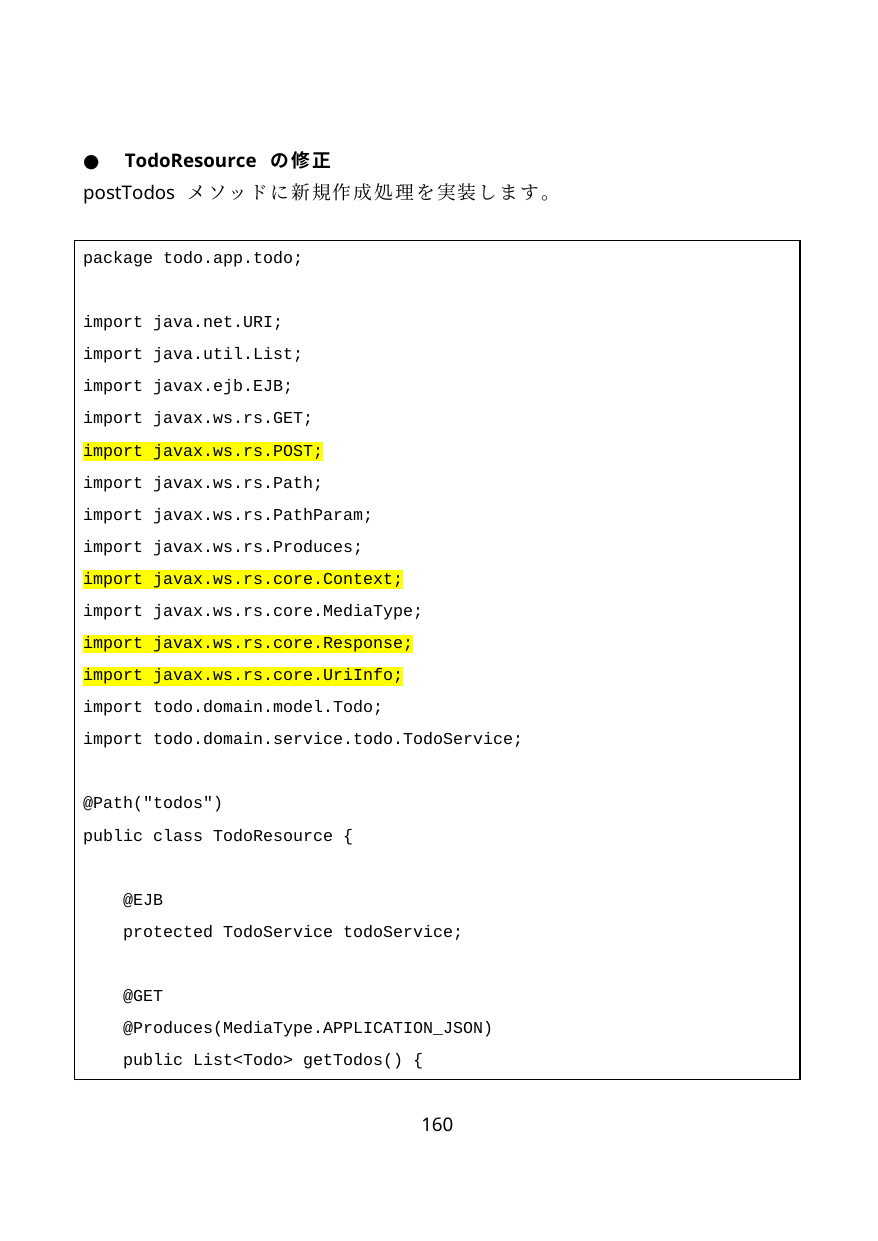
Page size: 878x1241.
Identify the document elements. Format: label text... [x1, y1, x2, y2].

text public List<Todo> getTodos() { [75, 1042, 799, 1079]
text import javax.ws.rs.Path; [83, 468, 791, 500]
text import javax.ws.rs.POST; [83, 436, 791, 468]
text import javax.ws.rs.core.MediaType; [83, 596, 791, 628]
text public class TodoResource { [83, 821, 791, 853]
text @Produces(MediaType.APPLICATION_JSON) [83, 1013, 791, 1042]
text import javax.ws.rs.Produces; [83, 532, 791, 564]
text import javax.ws.rs.core.Response; [83, 628, 791, 660]
text import javax.ejb.EJB; [83, 371, 791, 403]
text postTodosメソッドに新規作成処理を実装します。 [83, 176, 791, 208]
text @Path("todos") [83, 788, 791, 821]
text @EJB [83, 885, 791, 917]
text import java.net.URI; [83, 307, 791, 339]
text import javax.ws.rs.core.Context; [83, 564, 791, 596]
text import todo.domain.service.todo.TodoService; [83, 724, 791, 756]
text import javax.ws.rs.core.UriInfo; [83, 660, 791, 692]
subtitle TodoResourceの修正 [83, 144, 791, 176]
text import javax.ws.rs.GET; [83, 403, 791, 436]
text package todo.app.todo; [75, 241, 799, 275]
text protected TodoService todoService; [83, 917, 791, 949]
text import java.util.List; [83, 339, 791, 371]
text @GET [83, 981, 791, 1013]
text import javax.ws.rs.PathParam; [83, 500, 791, 532]
text import todo.domain.model.Todo; [83, 692, 791, 724]
